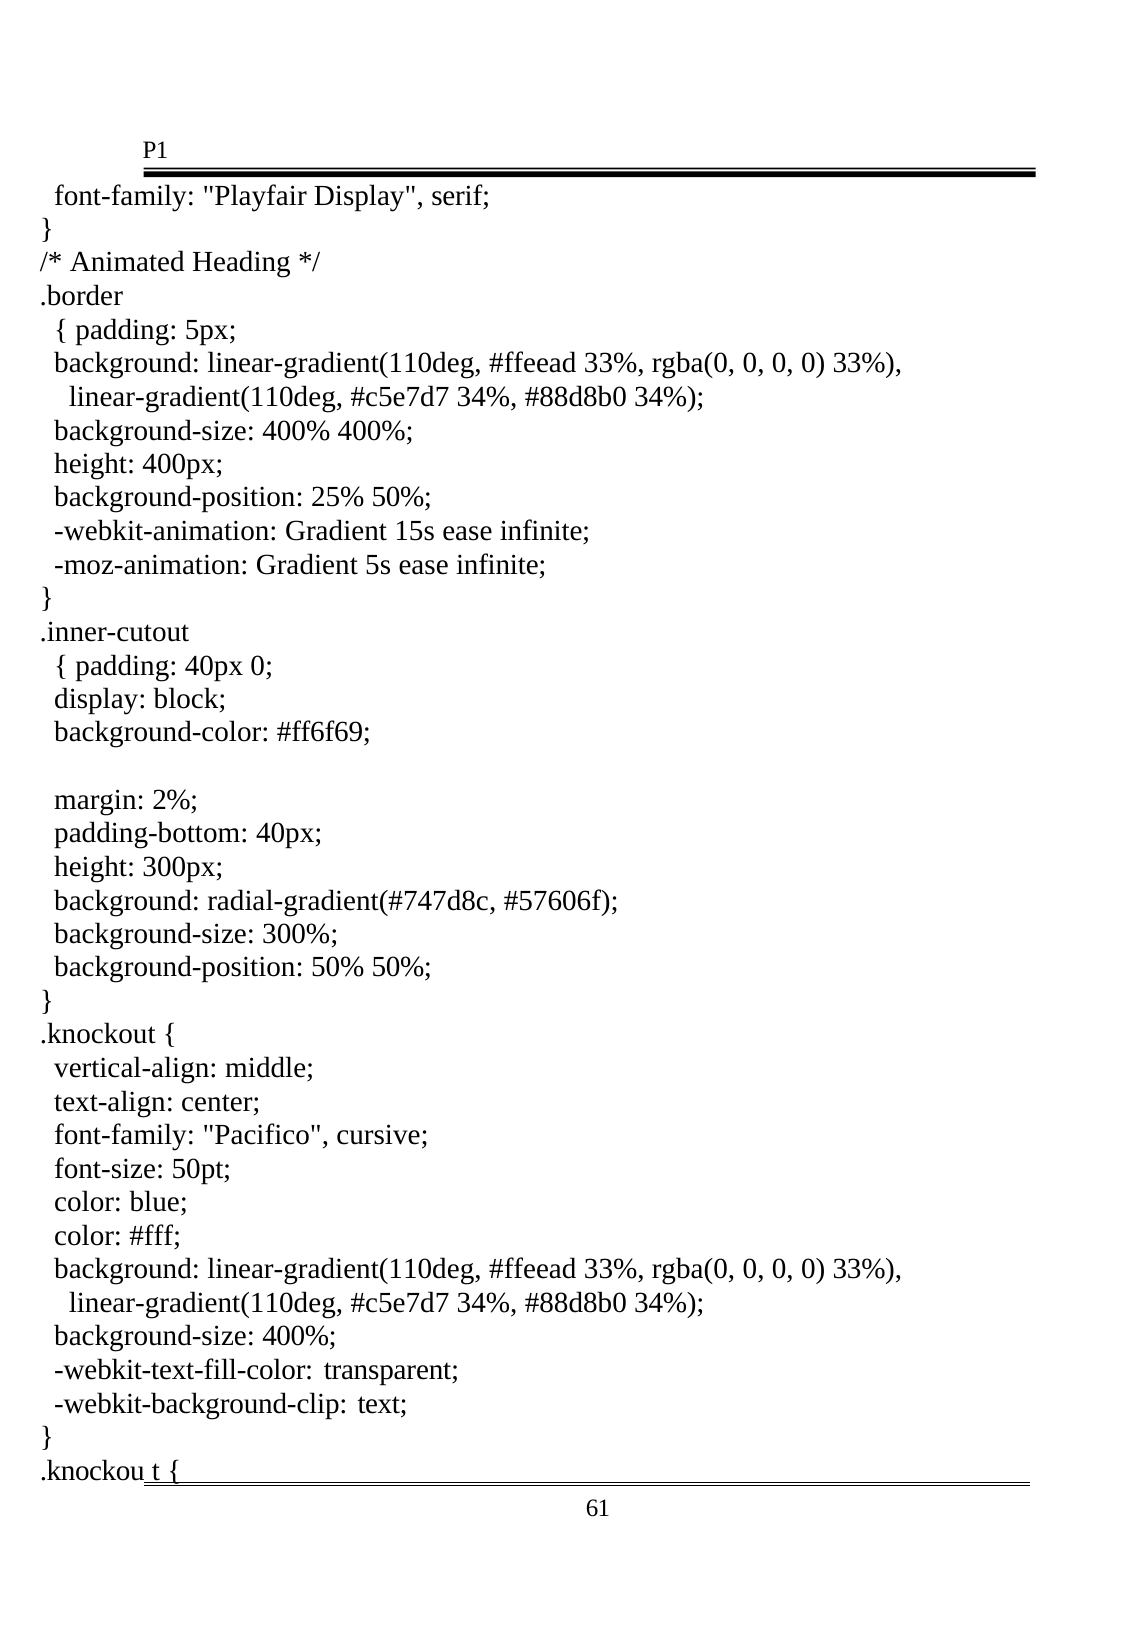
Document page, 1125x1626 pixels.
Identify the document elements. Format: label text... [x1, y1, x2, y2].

text background-size: 400%; [54, 1319, 1098, 1352]
text } [39, 983, 1098, 1017]
text padding-bottom: 40px; height: 300px; [54, 816, 324, 883]
text } [39, 212, 1098, 245]
text -webkit-text-fill-color: transparent; [54, 1352, 1098, 1386]
text background-position: 25% 50%; [54, 480, 1098, 513]
text margin: 2%; [54, 782, 1098, 815]
text .inner-cutout { padding: 40px 0; display: block; [39, 614, 306, 715]
text .knockout { [39, 1017, 1098, 1050]
text background-color: #ff6f69; [54, 715, 1098, 748]
text font-family: "Playfair Display", serif; [54, 179, 1098, 212]
text /* Animated Heading */ [39, 245, 1098, 278]
text -webkit-background-clip: text; [54, 1386, 1098, 1419]
text -webkit-animation: Gradient 15s ease infinite; [54, 513, 1098, 547]
text } [39, 581, 1098, 614]
text font-family: "Pacifico", cursive; font-size: 50pt; [54, 1117, 429, 1184]
text .border { padding: 5px; [39, 278, 238, 346]
text background: linear-gradient(110deg, #ffeead 33%, rgba(0, 0, 0, 0) 33%), [54, 1252, 1098, 1285]
text background-position: 50% 50%; [54, 950, 1098, 983]
text background: linear-gradient(110deg, #ffeead 33%, rgba(0, 0, 0, 0) 33%), [54, 346, 1098, 379]
text -moz-animation: Gradient 5s ease infinite; [54, 547, 1098, 581]
text vertical-align: middle; text-align: center; [54, 1050, 314, 1117]
text background: radial-gradient(#747d8c, #57606f); background-size: 300%; [54, 883, 619, 950]
text } [39, 1419, 1098, 1453]
text linear-gradient(110deg, #c5e7d7 34%, #88d8b0 34%); [68, 379, 1098, 413]
text color: blue; color: #fff; [54, 1184, 238, 1252]
text .knockou t { [39, 1453, 1098, 1487]
text linear-gradient(110deg, #c5e7d7 34%, #88d8b0 34%); [68, 1285, 1098, 1319]
text background-size: 400% 400%; height: 400px; [54, 413, 466, 480]
